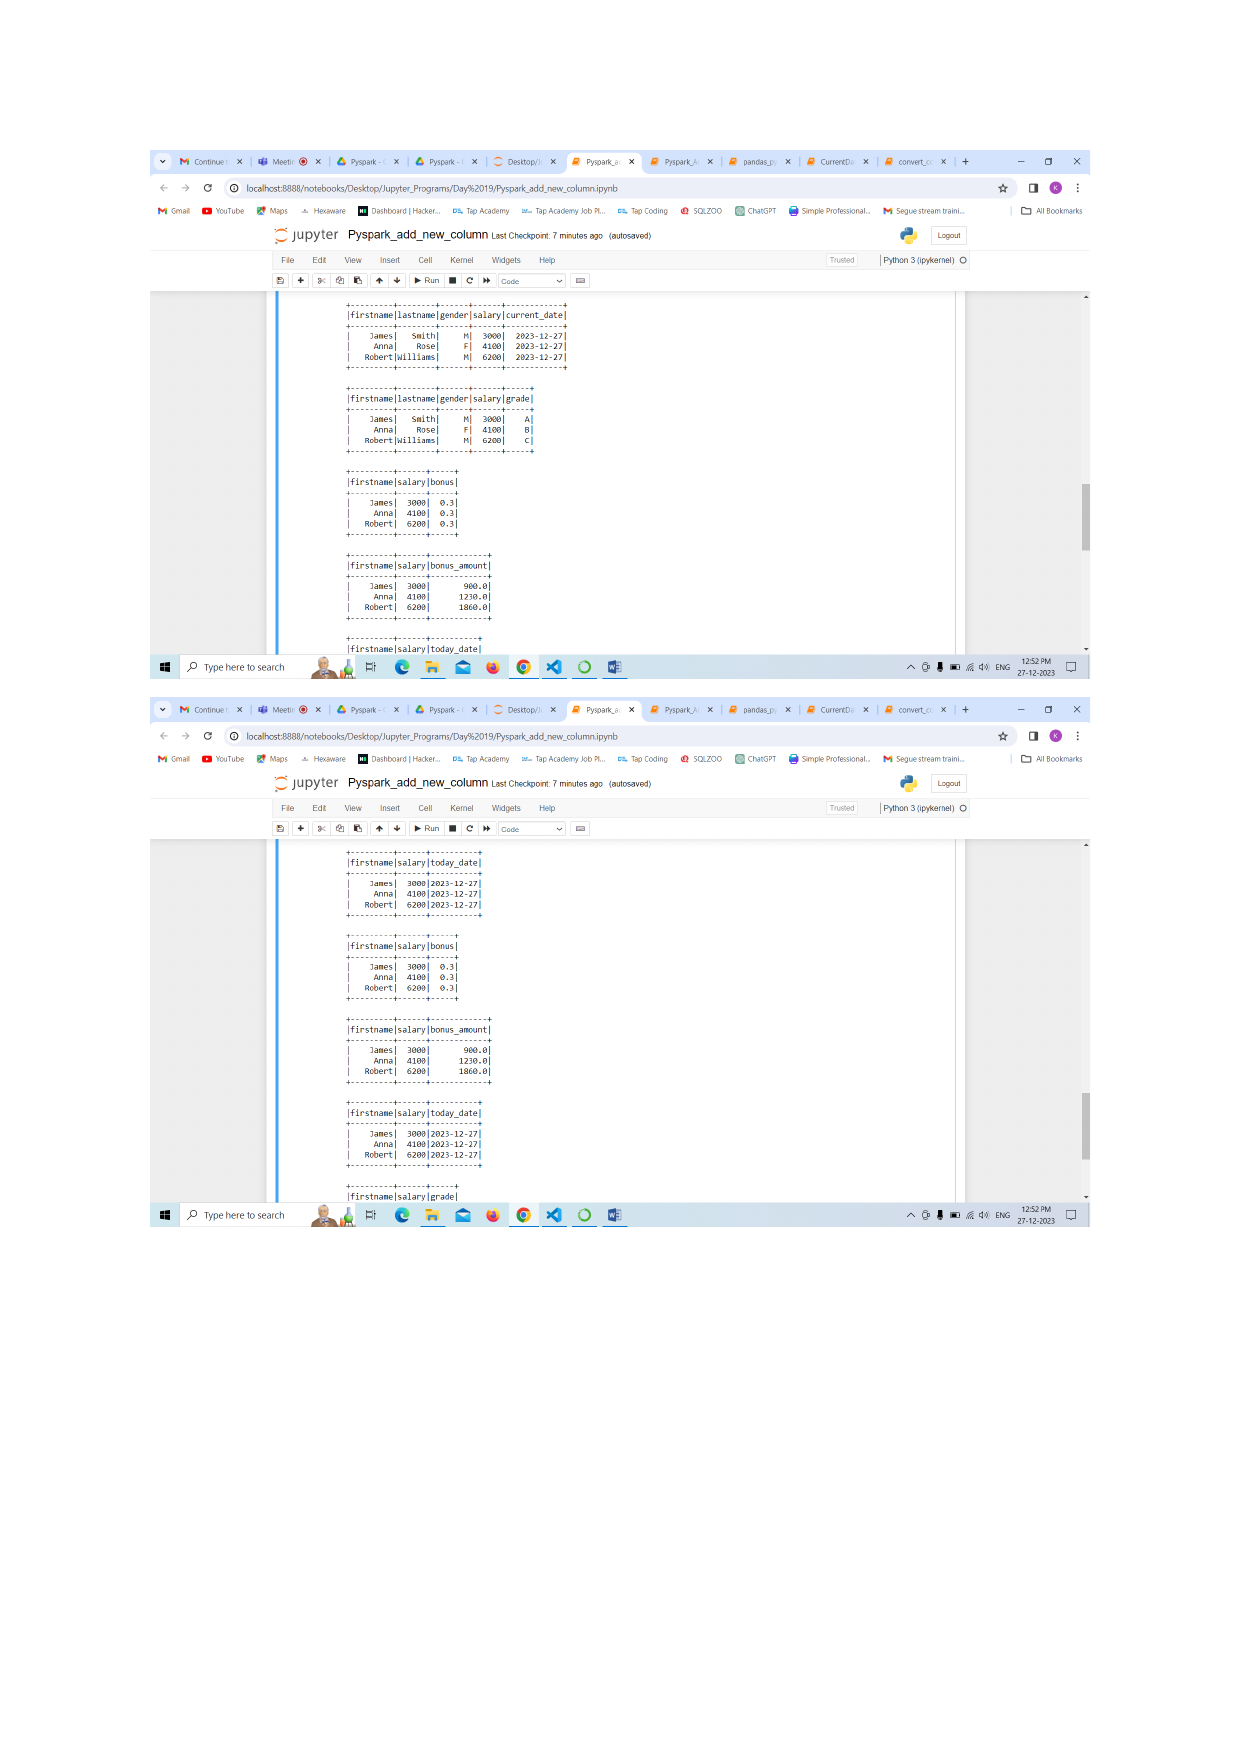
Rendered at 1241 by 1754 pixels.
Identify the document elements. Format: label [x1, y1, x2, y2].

picture [150, 150, 1091, 679]
picture [150, 697, 1091, 1227]
